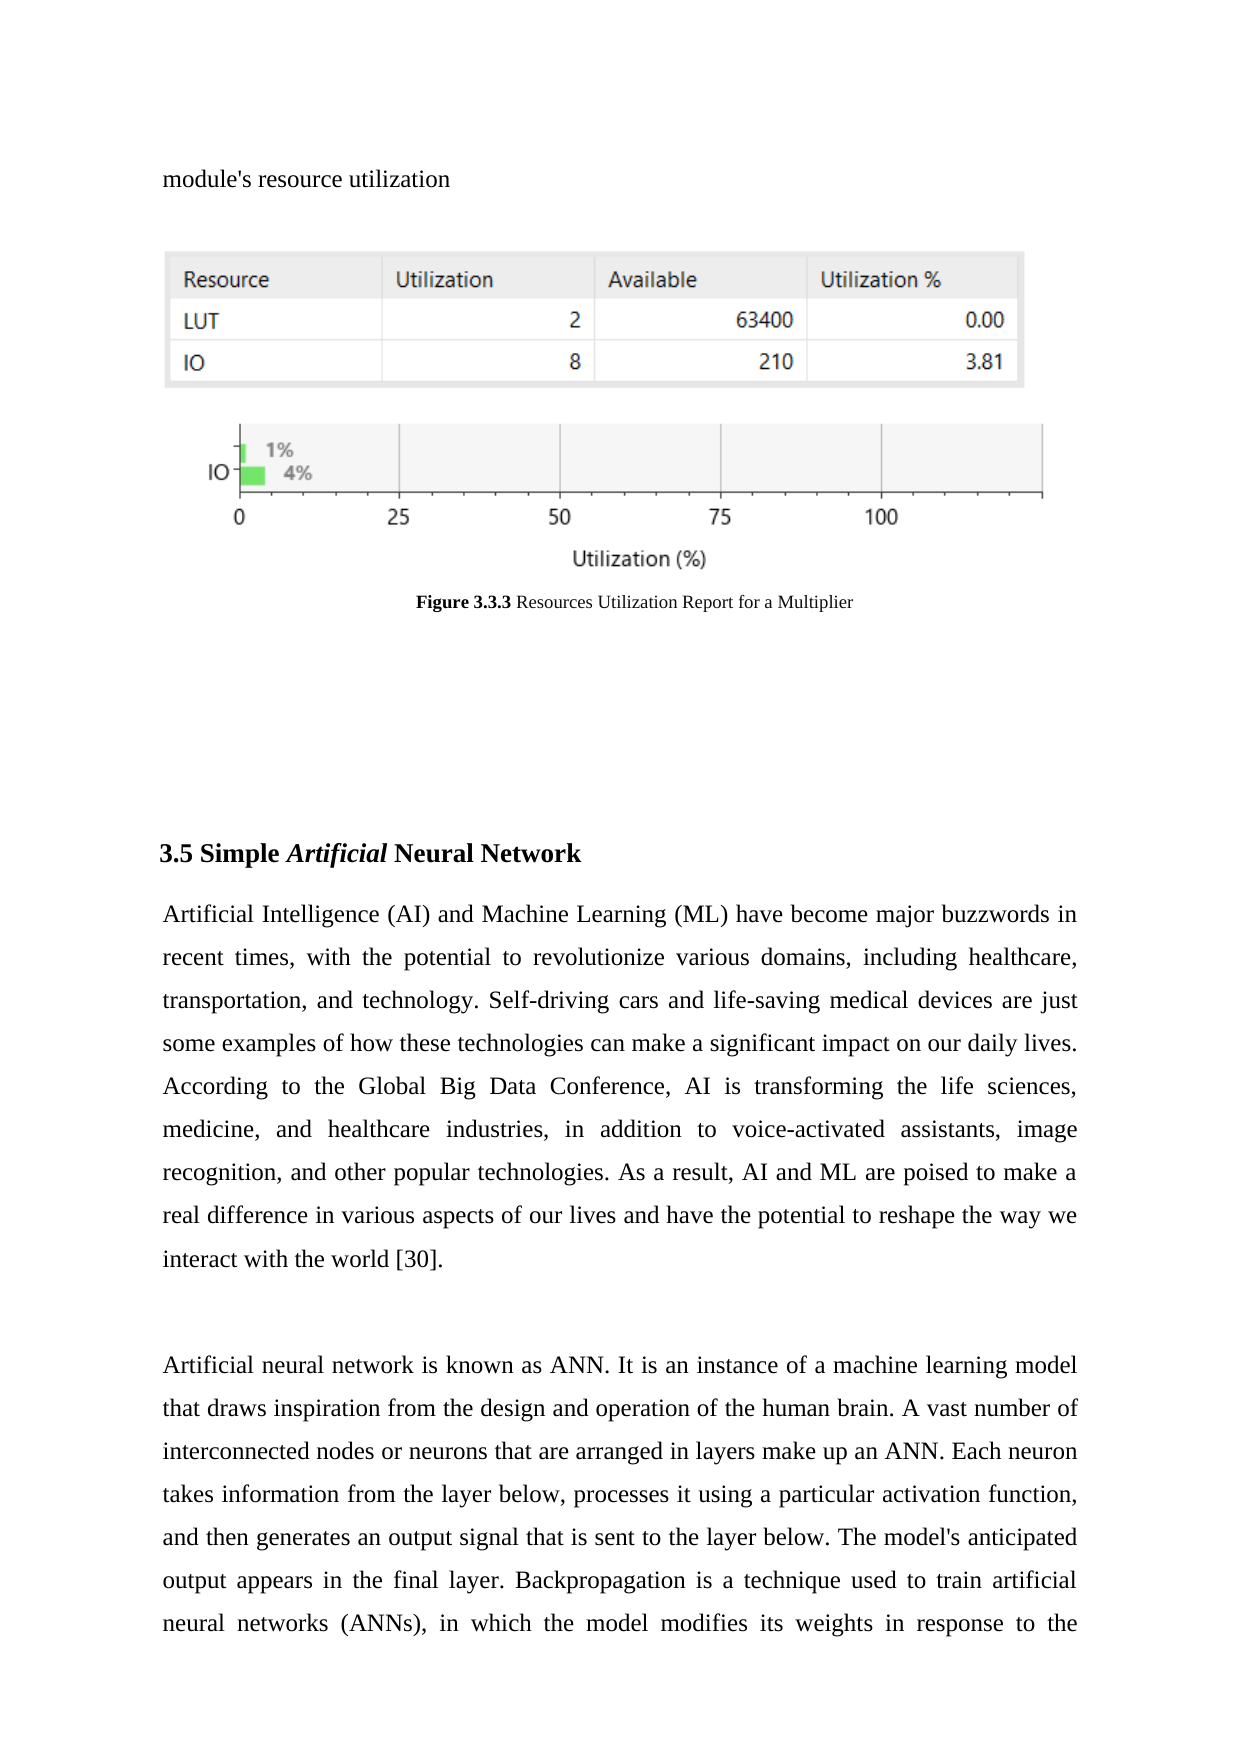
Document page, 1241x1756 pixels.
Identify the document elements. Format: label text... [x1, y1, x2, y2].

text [162, 1350, 1079, 1637]
text Artificial Intelligence (AI) and Machine Learning (ML) have become major buzzwords in recent times, with the potential to revolutionize various domains, including healthcare, transportation, and technology. Self-driving cars and life-saving medical devices are just some examples of how these technologies can make a significant impact on our daily lives. According to the Global Big Data Conference, AI is transforming the life sciences, medicine, and healthcare industries, in addition to voice-activated assistants, image recognition, and other popular technologies. As a result, AI and ML are poised to make a real difference in various aspects of our lives and have the potential to reshape the way we interact with the world [30]. [162, 899, 1079, 1272]
subtitle 3.5 Simple Artificial Neural Network [64, 837, 1205, 868]
text Figure 3.3.3 Resources Utilization Report for a Multiplier [64, 591, 1205, 612]
picture [162, 250, 1049, 578]
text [162, 164, 1078, 193]
